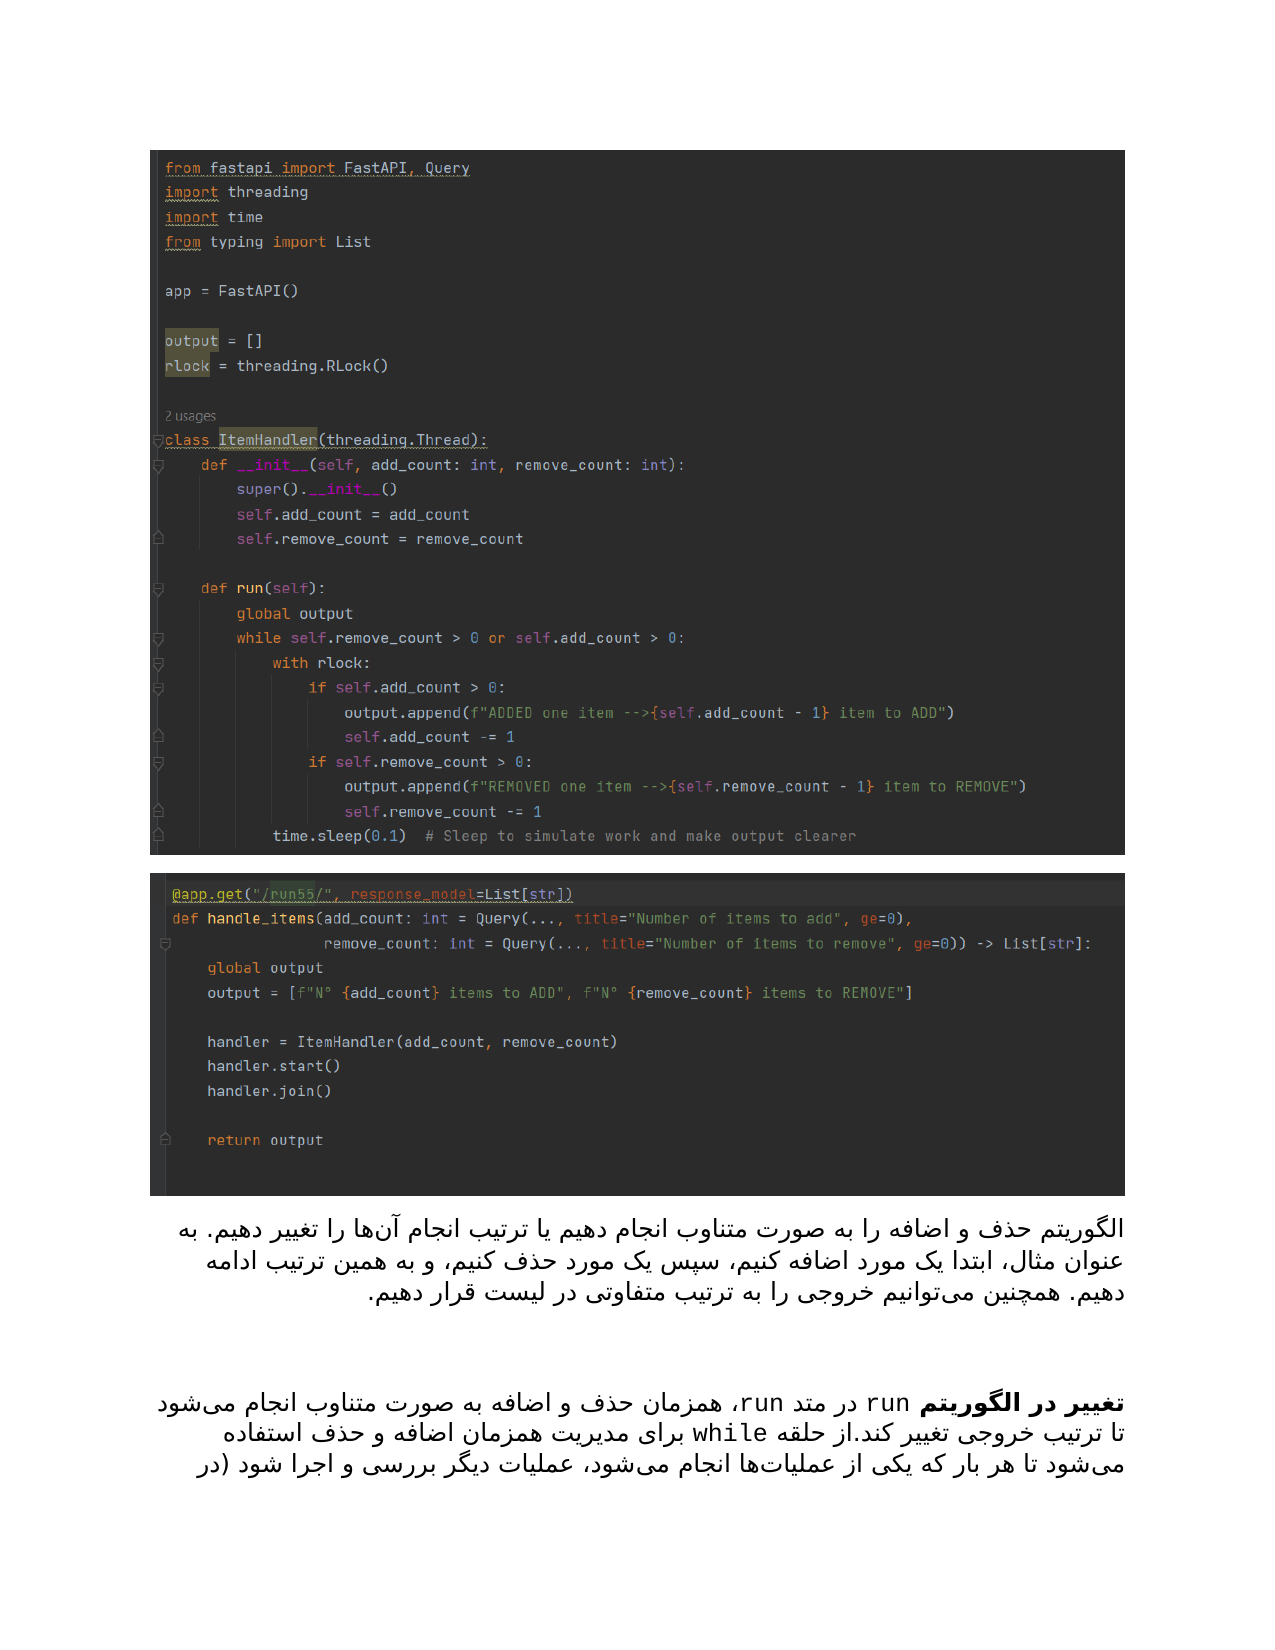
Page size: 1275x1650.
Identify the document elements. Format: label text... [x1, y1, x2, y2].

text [150, 1388, 1125, 1478]
picture [150, 150, 1125, 855]
picture [150, 873, 1125, 1196]
text الگوریتم حذف و اضافه را به صورت متناوب انجام دهیم یا ترتیب انجام آن‌ها را تغییر دهیم. به عنوان مثال، ابتدا یک مورد اضافه کنیم، سپس یک مورد حذف کنیم، و به همین ترتیب ادامه دهیم. همچنین می‌توانیم خروجی را به ترتیب متفاوتی در لیست قرار دهیم. [150, 1215, 1125, 1307]
